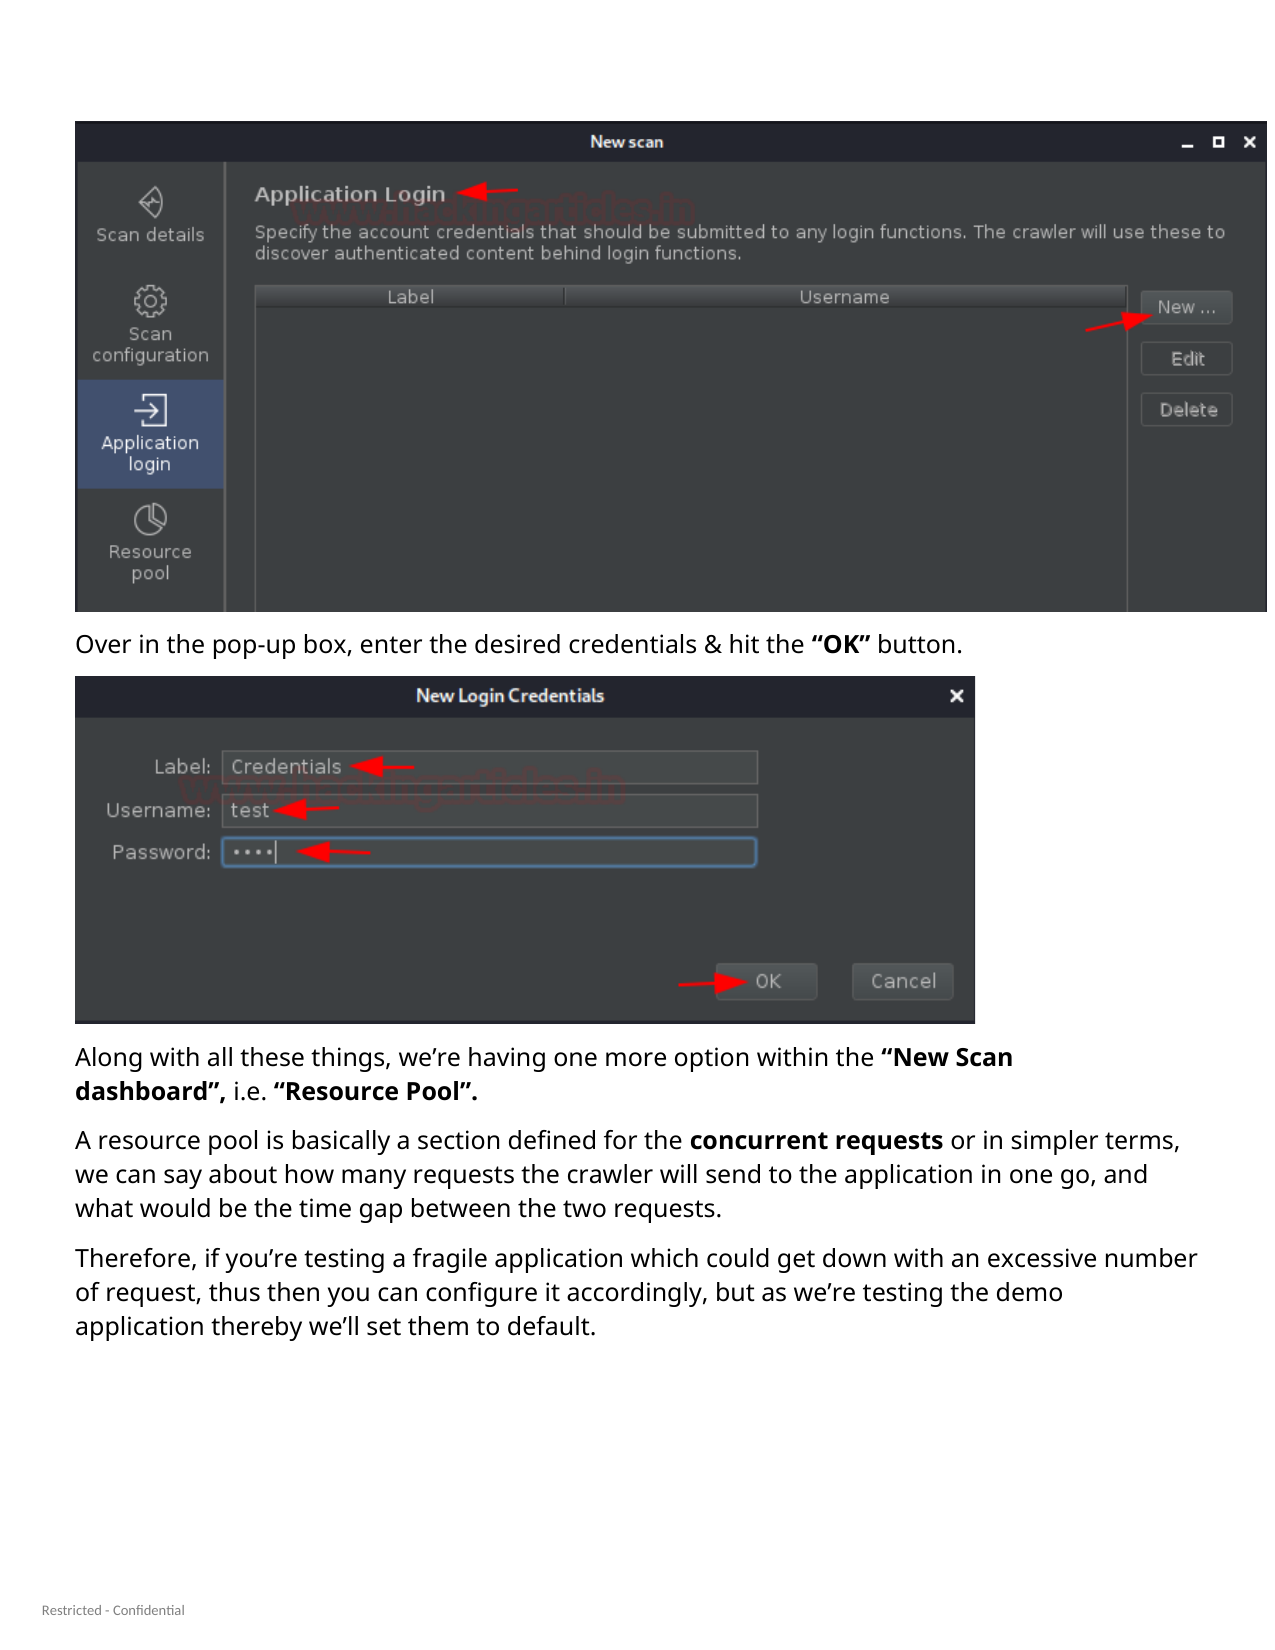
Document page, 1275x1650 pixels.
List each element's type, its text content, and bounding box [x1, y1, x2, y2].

text A resource pool is basically a section defined for the concurrent requests or in simpler terms, we can say about how many requests the crawler will send to the application in one go, and what would be the time gap between the two requests. [75, 1123, 1200, 1225]
text Along with all these things, we’re having one more option within the “New Scan dashboard”, i.e. “Resource Pool”. [75, 1039, 1200, 1107]
text Over in the pop-up box, enter the desired credentials & hit the “OK” button. [75, 627, 1200, 661]
text Therefore, if you’re testing a fragile application which could get down with an excessive number of request, thus then you can configure it accordingly, but as we’re testing the demo application thereby we’ll set them to default. [75, 1241, 1200, 1343]
picture [75, 676, 976, 1024]
picture [75, 121, 1267, 612]
